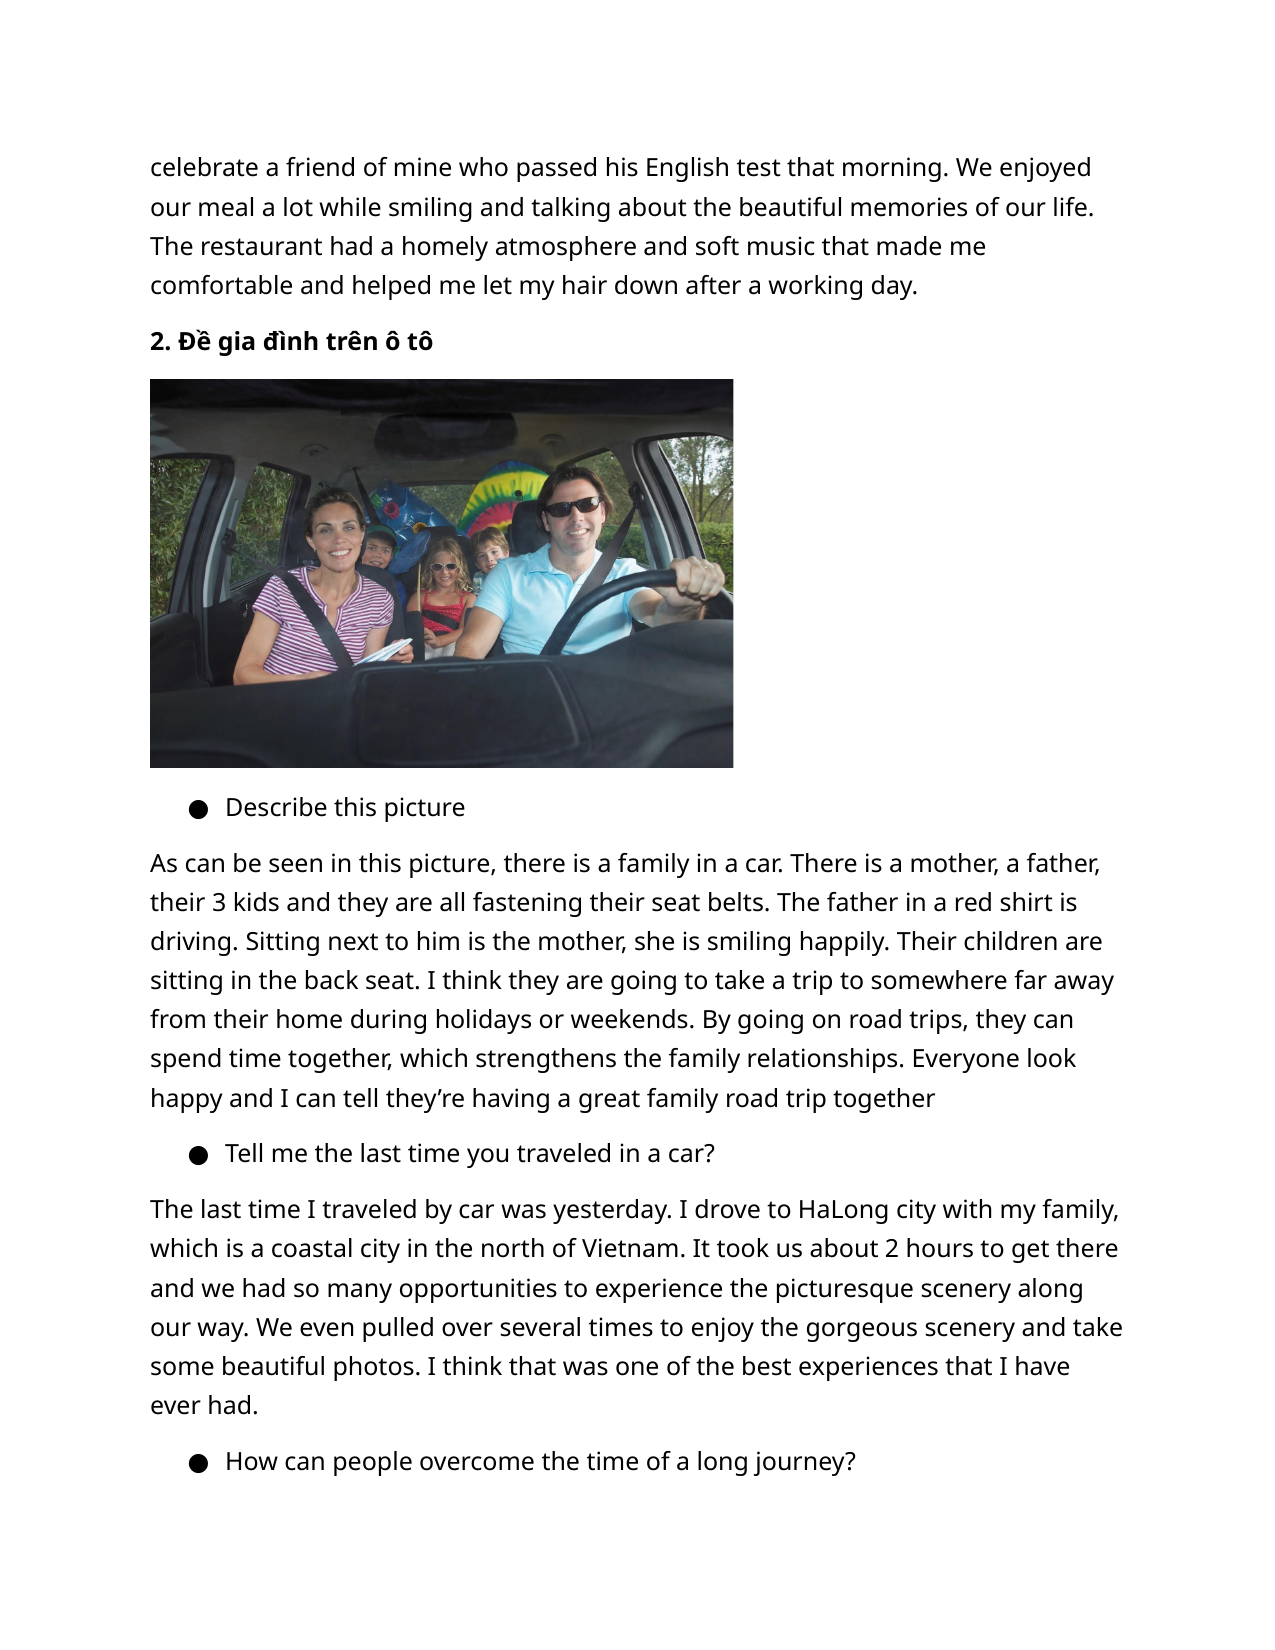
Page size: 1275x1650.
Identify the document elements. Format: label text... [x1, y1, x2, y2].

text The last time I traveled by car was yesterday. I drove to HaLong city with my family, which is a coastal city in the north of Vietnam. It took us about 2 hours to get there and we had so many opportunities to experience the picturesque scenery along our way. We even pulled over several times to enjoy the gorgeous scenery and take some beautiful photos. I think that was one of the best experiences that I have ever had. [150, 1192, 1125, 1422]
text 2. Đề gia đình trên ô tô [150, 323, 1125, 357]
text As can be seen in this picture, there is a family in a car. There is a mother, a father, their 3 kids and they are all fastening their seat belts. The father in a red shirt is driving. Sitting next to him is the mother, she is smiling happily. Their children are sitting in the back seat. I think they are going to take a trip to somewhere far away from their home during holidays or weekends. By going on road trips, they can spend time together, which strengthens the family relationships. Everyone look happy and I can tell they’re having a great family road trip together [150, 845, 1125, 1114]
list Describe this picture [187, 789, 1125, 823]
picture [150, 379, 734, 768]
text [150, 150, 1125, 302]
list How can people overcome the time of a long journey? [187, 1444, 1125, 1478]
list Tell me the last time you traveled in a car? [187, 1136, 1125, 1170]
